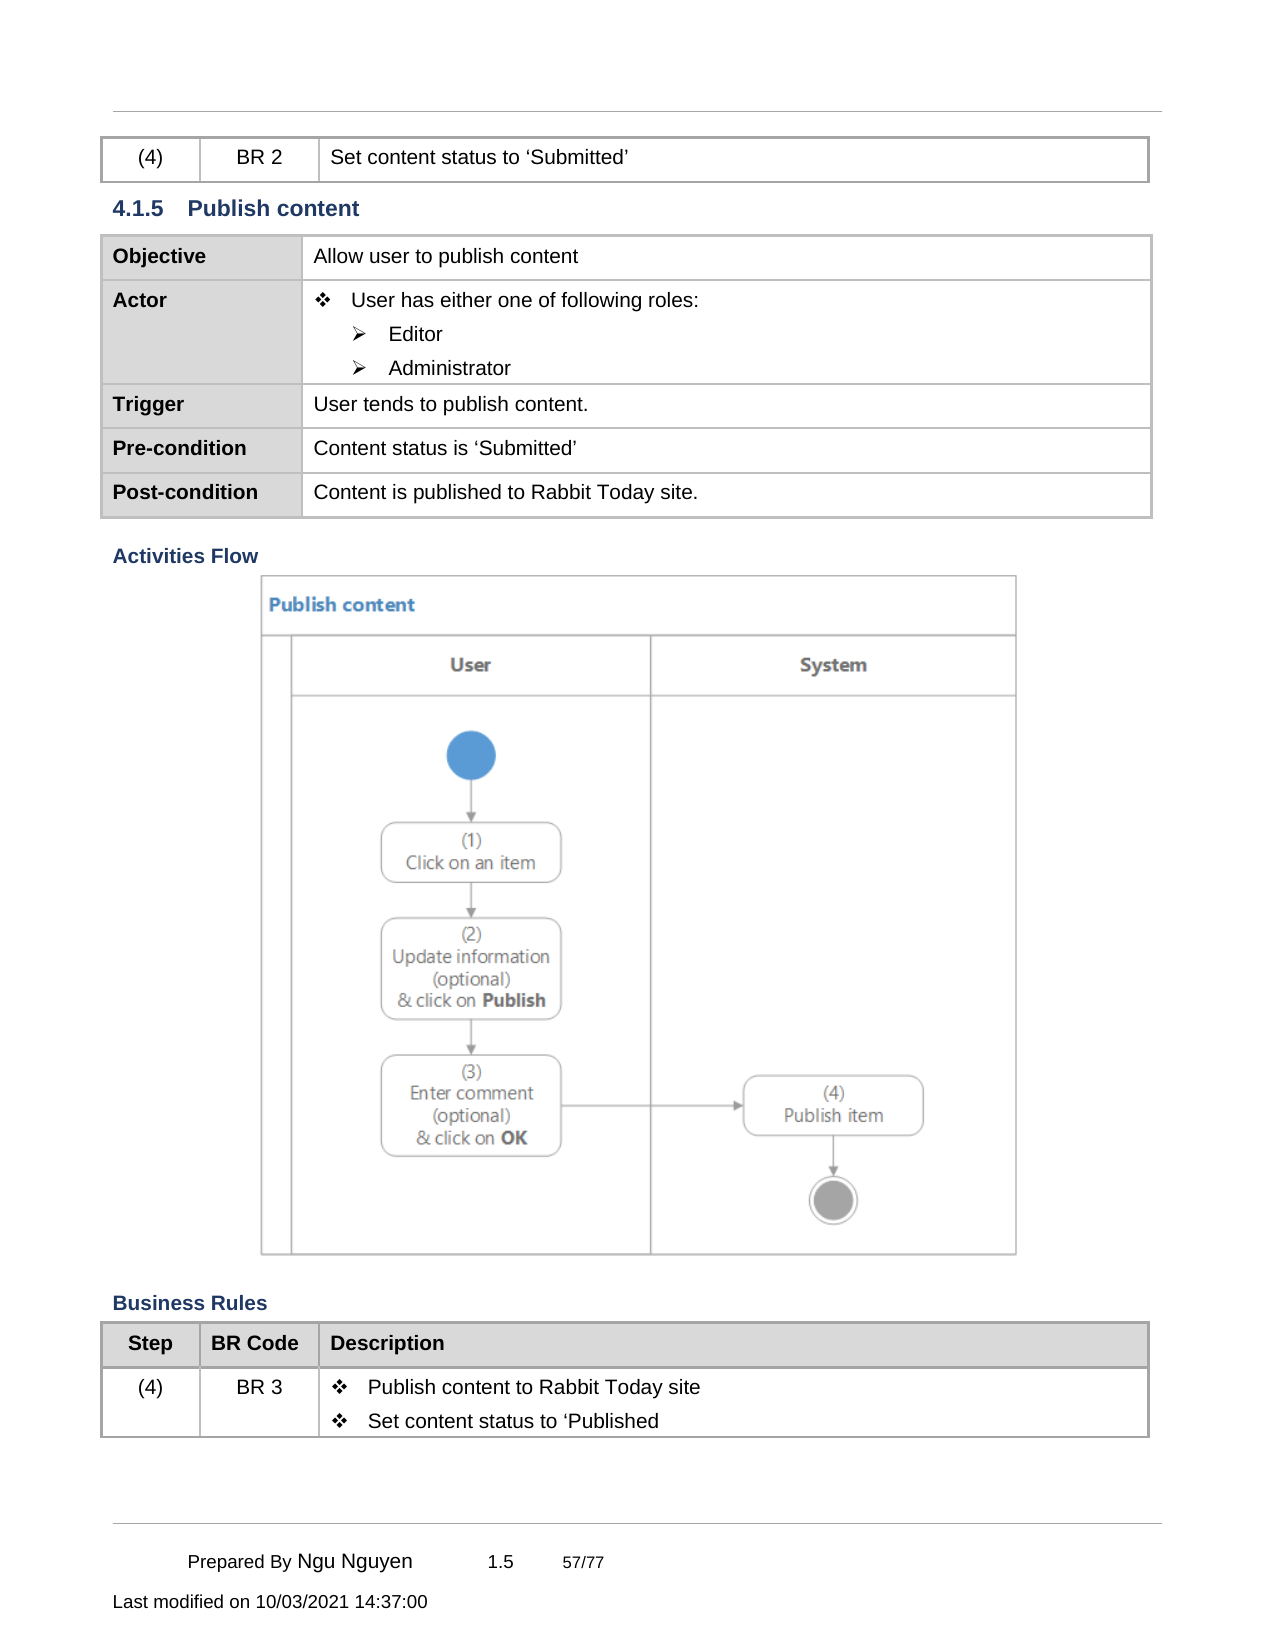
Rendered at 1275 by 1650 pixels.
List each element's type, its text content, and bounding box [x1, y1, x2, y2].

table_header Objective [103, 237, 301, 279]
table_header Allow user to publish content [303, 237, 1150, 279]
picture [257, 574, 1018, 1256]
table_cell Pre-condition [103, 429, 301, 472]
table_cell Content is published to Rabbit Today site. [303, 474, 1150, 516]
table_cell Post-condition [103, 474, 301, 516]
table_header BR Code [201, 1324, 318, 1366]
table_cell (4) [103, 139, 199, 181]
table_header Description [320, 1324, 1147, 1366]
table_header Step [103, 1324, 199, 1366]
subtitle Publish content [112, 195, 1162, 222]
table_cell (4) [103, 1369, 199, 1436]
table_cell BR 2 [201, 139, 318, 181]
table_cell Content status is ‘Submitted’ [303, 429, 1150, 472]
table_cell BR 3 [201, 1369, 318, 1436]
table_cell Trigger [103, 385, 301, 427]
text Business Rules [112, 1291, 1162, 1315]
table_cell Publish content to Rabbit Today site Set content status to ‘Published [320, 1369, 1147, 1436]
table_cell User has either one of following roles: Editor Administrator [303, 281, 1150, 383]
table_cell User tends to publish content. [303, 385, 1150, 427]
text Activities Flow [112, 544, 1162, 568]
table_cell Set content status to ‘Submitted’ [320, 139, 1147, 181]
table_cell Actor [103, 281, 301, 383]
